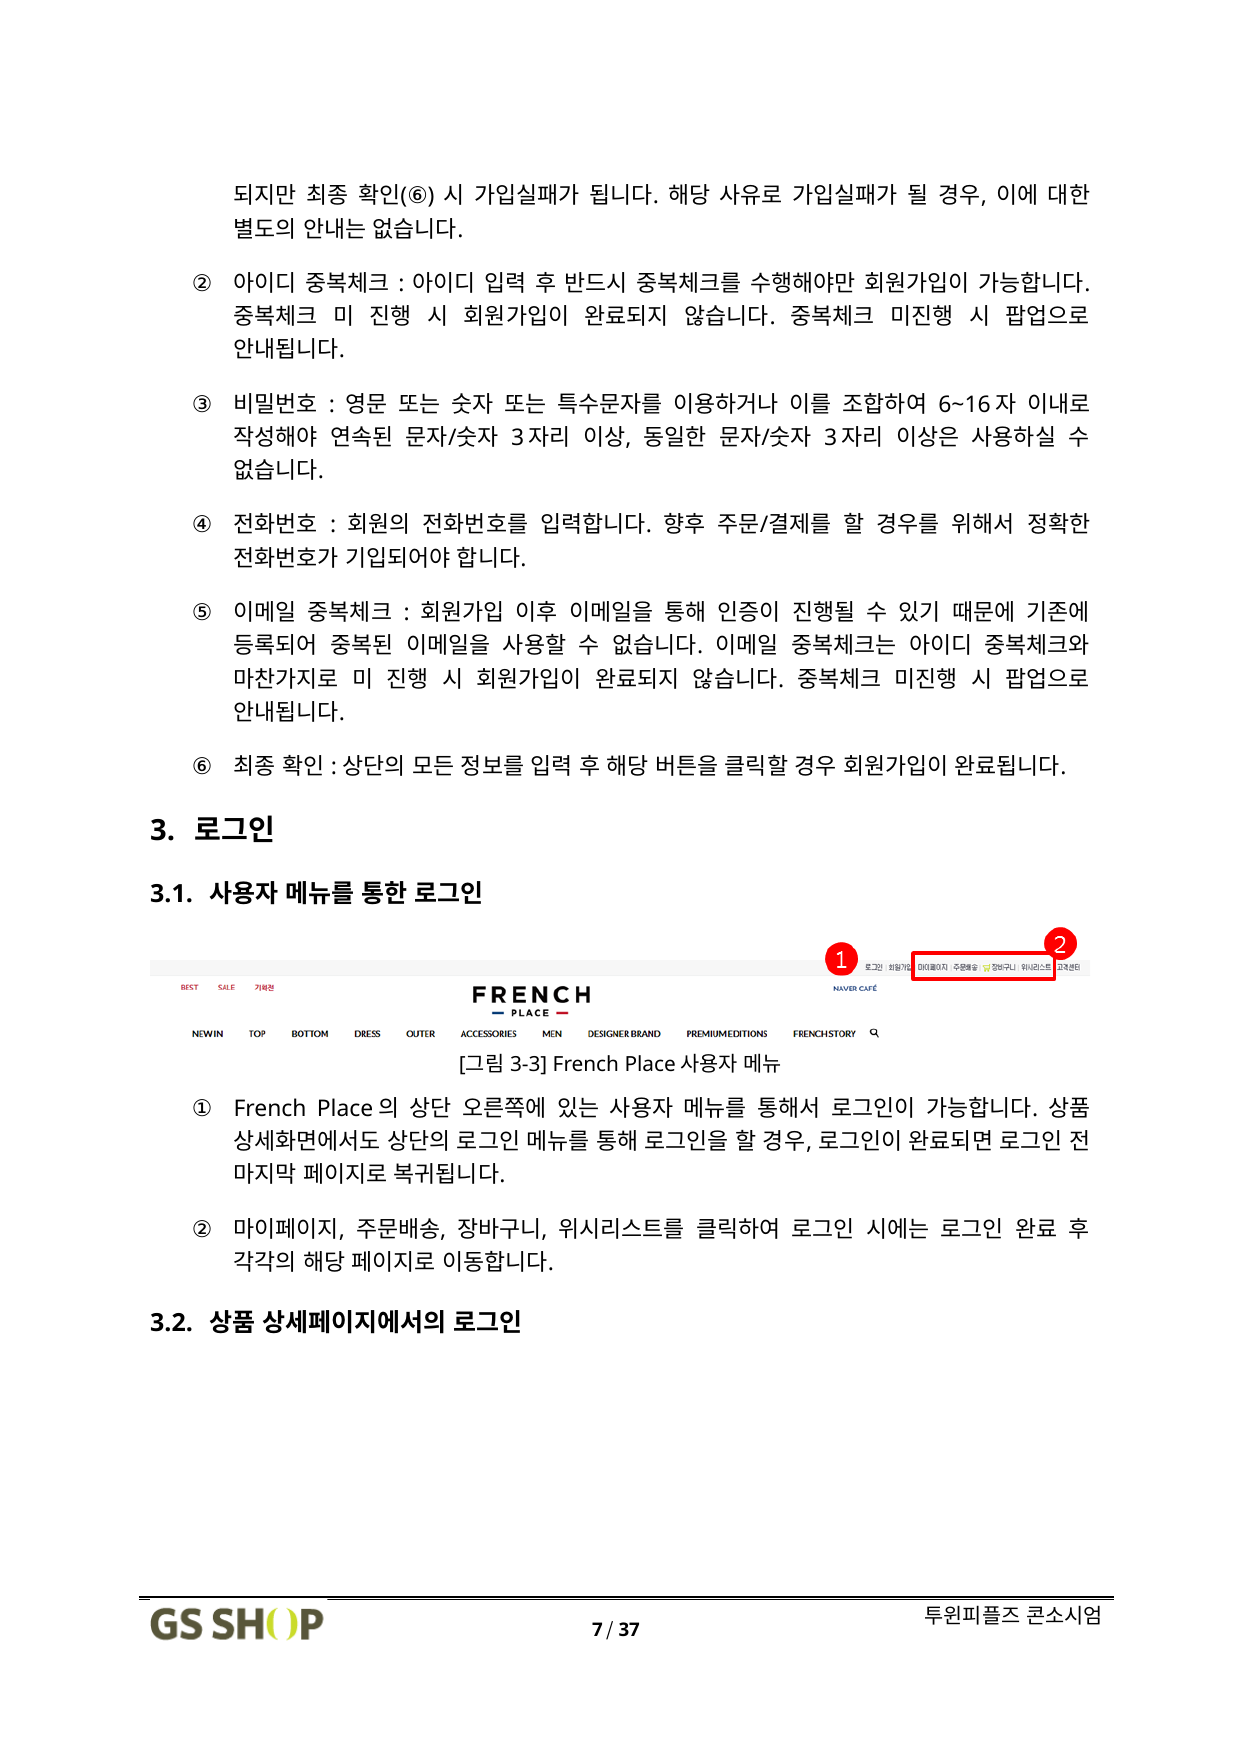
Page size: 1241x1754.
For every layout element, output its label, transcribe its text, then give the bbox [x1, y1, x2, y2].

subtitle 상품 상세페이지에서의 로그인 [150, 1302, 1090, 1338]
list 이메일 중복체크 : 회원가입 이후 이메일을 통해 인증이 진행될 수 있기 때문에 기존에 등록되어 중복된 이메일을 사용할 수 없습니다. 이메일 중복체크는 아이디 중복체크와 마찬가지로 미 진행 시 회원가입이 완료되지 않습니다. 중복체크 미진행 시 팝업으로 안내됩니다. [192, 594, 1090, 727]
list 최종 확인 : 상단의 모든 정보를 입력 후 해당 버튼을 클릭할 경우 회원가입이 완료됩니다. [192, 748, 1090, 781]
list 전화번호 : 회원의 전화번호를 입력합니다. 향후 주문/결제를 할 경우를 위해서 정확한 전화번호가 기입되어야 합니다. [192, 506, 1090, 573]
picture [150, 922, 1091, 1043]
picture [150, 1599, 328, 1643]
list 마이페이지, 주문배송, 장바구니, 위시리스트를 클릭하여 로그인 시에는 로그인 완료 후 각각의 해당 페이지로 이동합니다. [192, 1211, 1090, 1277]
list French Place의 상단 오른쪽에 있는 사용자 메뉴를 통해서 로그인이 가능합니다. 상품 상세화면에서도 상단의 로그인 메뉴를 통해 로그인을 할 경우, 로그인이 완료되면 로그인 전 마지막 페이지로 복귀됩니다. [192, 1090, 1090, 1190]
list 비밀번호 : 영문 또는 숫자 또는 특수문자를 이용하거나 이를 조합하여 6~16자 이내로 작성해야 연속된 문자/숫자 3자리 이상, 동일한 문자/숫자 3자리 이상은 사용하실 수 없습니다. [192, 386, 1090, 486]
list 아이디 중복체크 : 아이디 입력 후 반드시 중복체크를 수행해야만 회원가입이 가능합니다. 중복체크 미 진행 시 회원가입이 완료되지 않습니다. 중복체크 미진행 시 팝업으로 안내됩니다. [192, 265, 1090, 365]
subtitle 사용자 메뉴를 통한 로그인 [150, 874, 1090, 910]
subtitle 로그인 [150, 806, 1090, 849]
